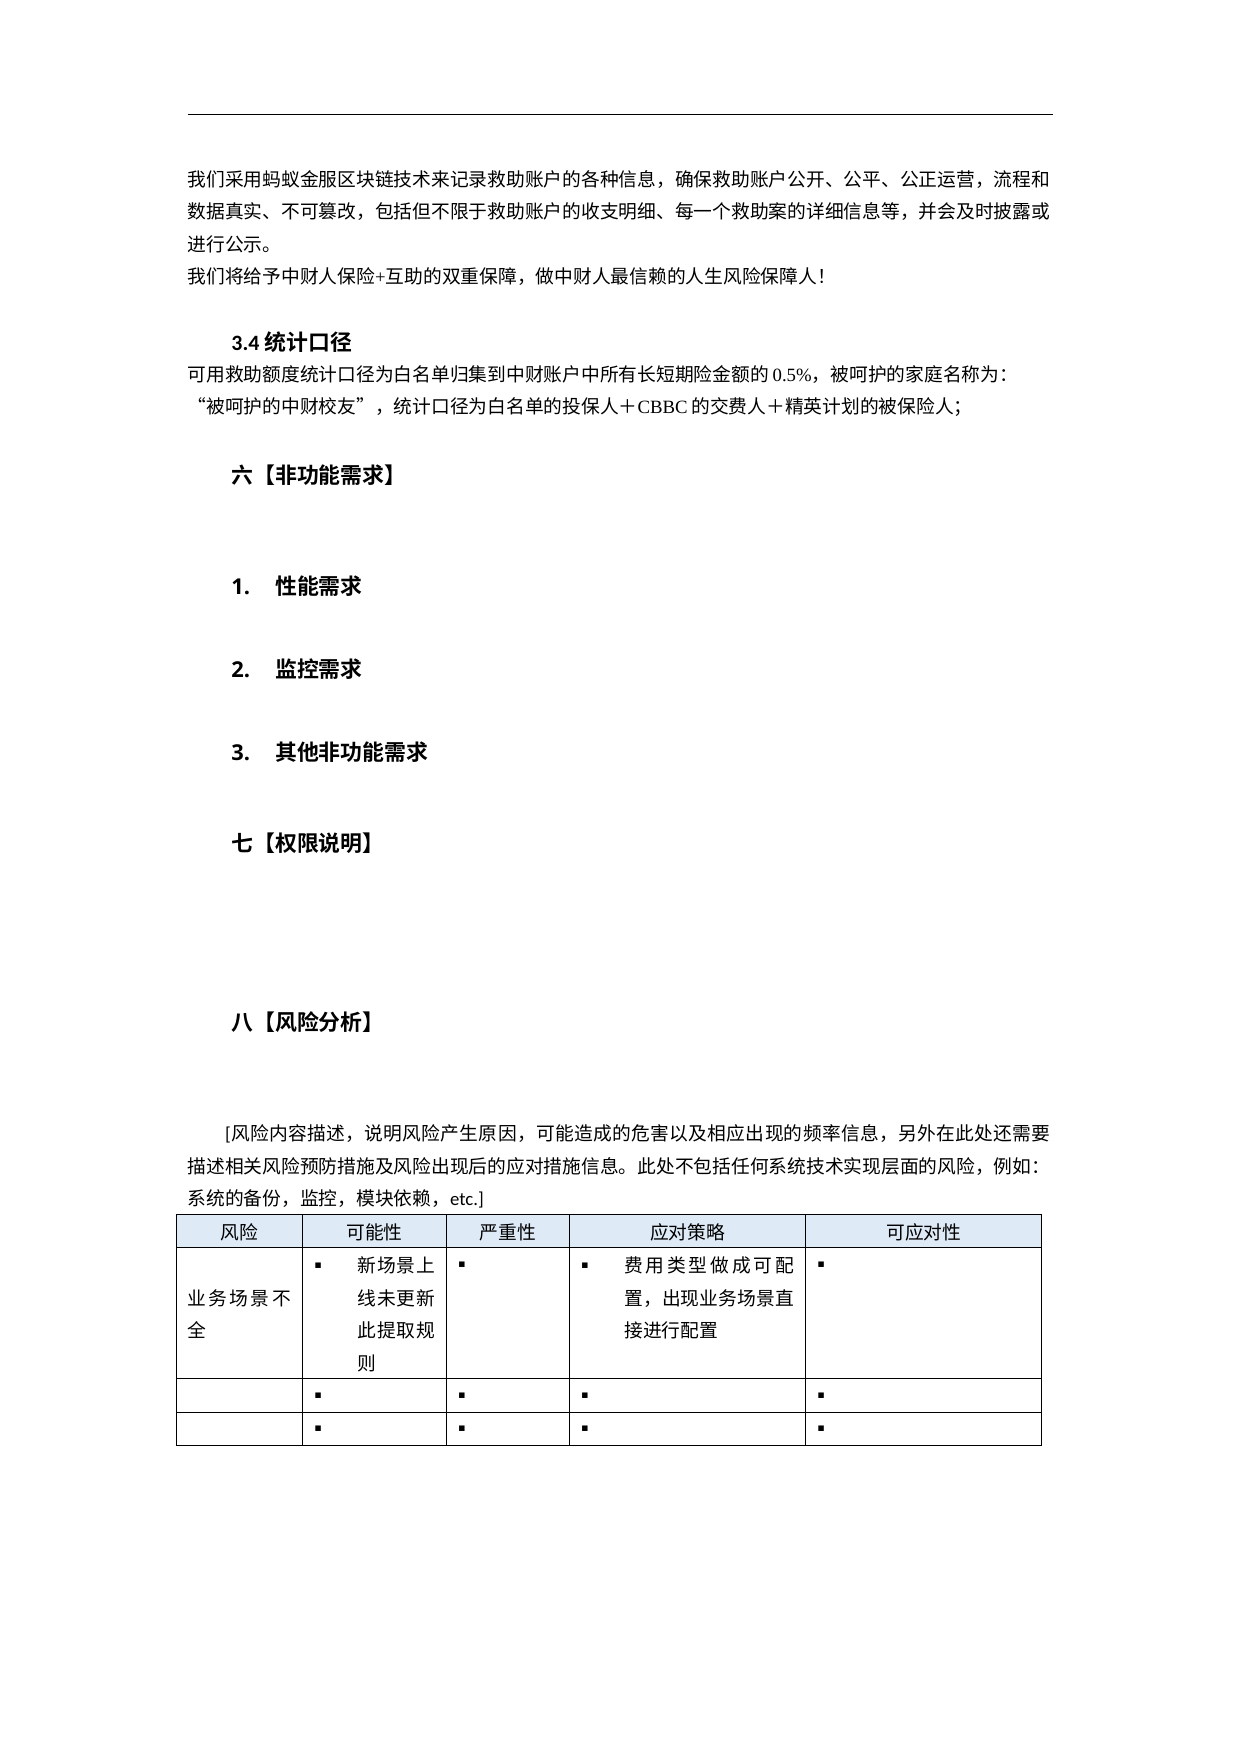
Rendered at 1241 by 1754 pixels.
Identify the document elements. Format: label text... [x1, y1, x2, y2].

table_cell [303, 1413, 446, 1445]
text 可用救助额度统计口径为白名单归集到中财账户中所有长短期险金额的0.5%，被呵护的家庭名称为：“被呵护的中财校友”，统计口径为白名单的投保人＋CBBC的交费人＋精英计划的被保险人； [187, 357, 1053, 422]
table_cell [177, 1413, 302, 1445]
table_cell [303, 1379, 446, 1412]
table_header 可应对性 [806, 1215, 1041, 1247]
text 我们将给予中财人保险+互助的双重保障，做中财人最信赖的人生风险保障人！ [187, 259, 1053, 292]
subtitle 性能需求 [231, 569, 1053, 601]
text 我们采用蚂蚁金服区块链技术来记录救助账户的各种信息，确保救助账户公开、公平、公正运营，流程和数据真实、不可篡改，包括但不限于救助账户的收支明细、每一个救助案的详细信息等，并会及时披露或进行公示。 [187, 162, 1053, 259]
table_header 可能性 [303, 1215, 446, 1247]
table_cell [806, 1413, 1041, 1445]
table_header 应对策略 [570, 1215, 805, 1247]
table_cell [570, 1379, 805, 1412]
table_cell [447, 1413, 569, 1445]
subtitle 六【非功能需求】 [187, 457, 1053, 490]
table_cell [447, 1379, 569, 1412]
table_cell [806, 1379, 1041, 1412]
table_cell [806, 1248, 1041, 1378]
table_cell [177, 1379, 302, 1412]
table_header 风险 [177, 1215, 302, 1247]
table_cell 业务场景不全 [177, 1248, 302, 1378]
table_cell [570, 1413, 805, 1445]
subtitle 其他非功能需求 [231, 734, 1053, 767]
subtitle 七【权限说明】 [187, 825, 1053, 858]
subtitle 八【风险分析】 [187, 1005, 1053, 1037]
text [风险内容描述，说明风险产生原因，可能造成的危害以及相应出现的频率信息，另外在此处还需要描述相关风险预防措施及风险出现后的应对措施信息。此处不包括任何系统技术实现层面的风险，例如：系统的备份，监控，模块依赖，etc.] [187, 1116, 1053, 1214]
subtitle 监控需求 [231, 652, 1053, 684]
text 3.4 统计口径 [187, 324, 1053, 357]
table_header 严重性 [447, 1215, 569, 1247]
table_cell 费用类型做成可配置，出现业务场景直接进行配置 [570, 1248, 805, 1378]
table_cell [447, 1248, 569, 1378]
table_cell 新场景上线未更新此提取规则 [303, 1248, 446, 1378]
